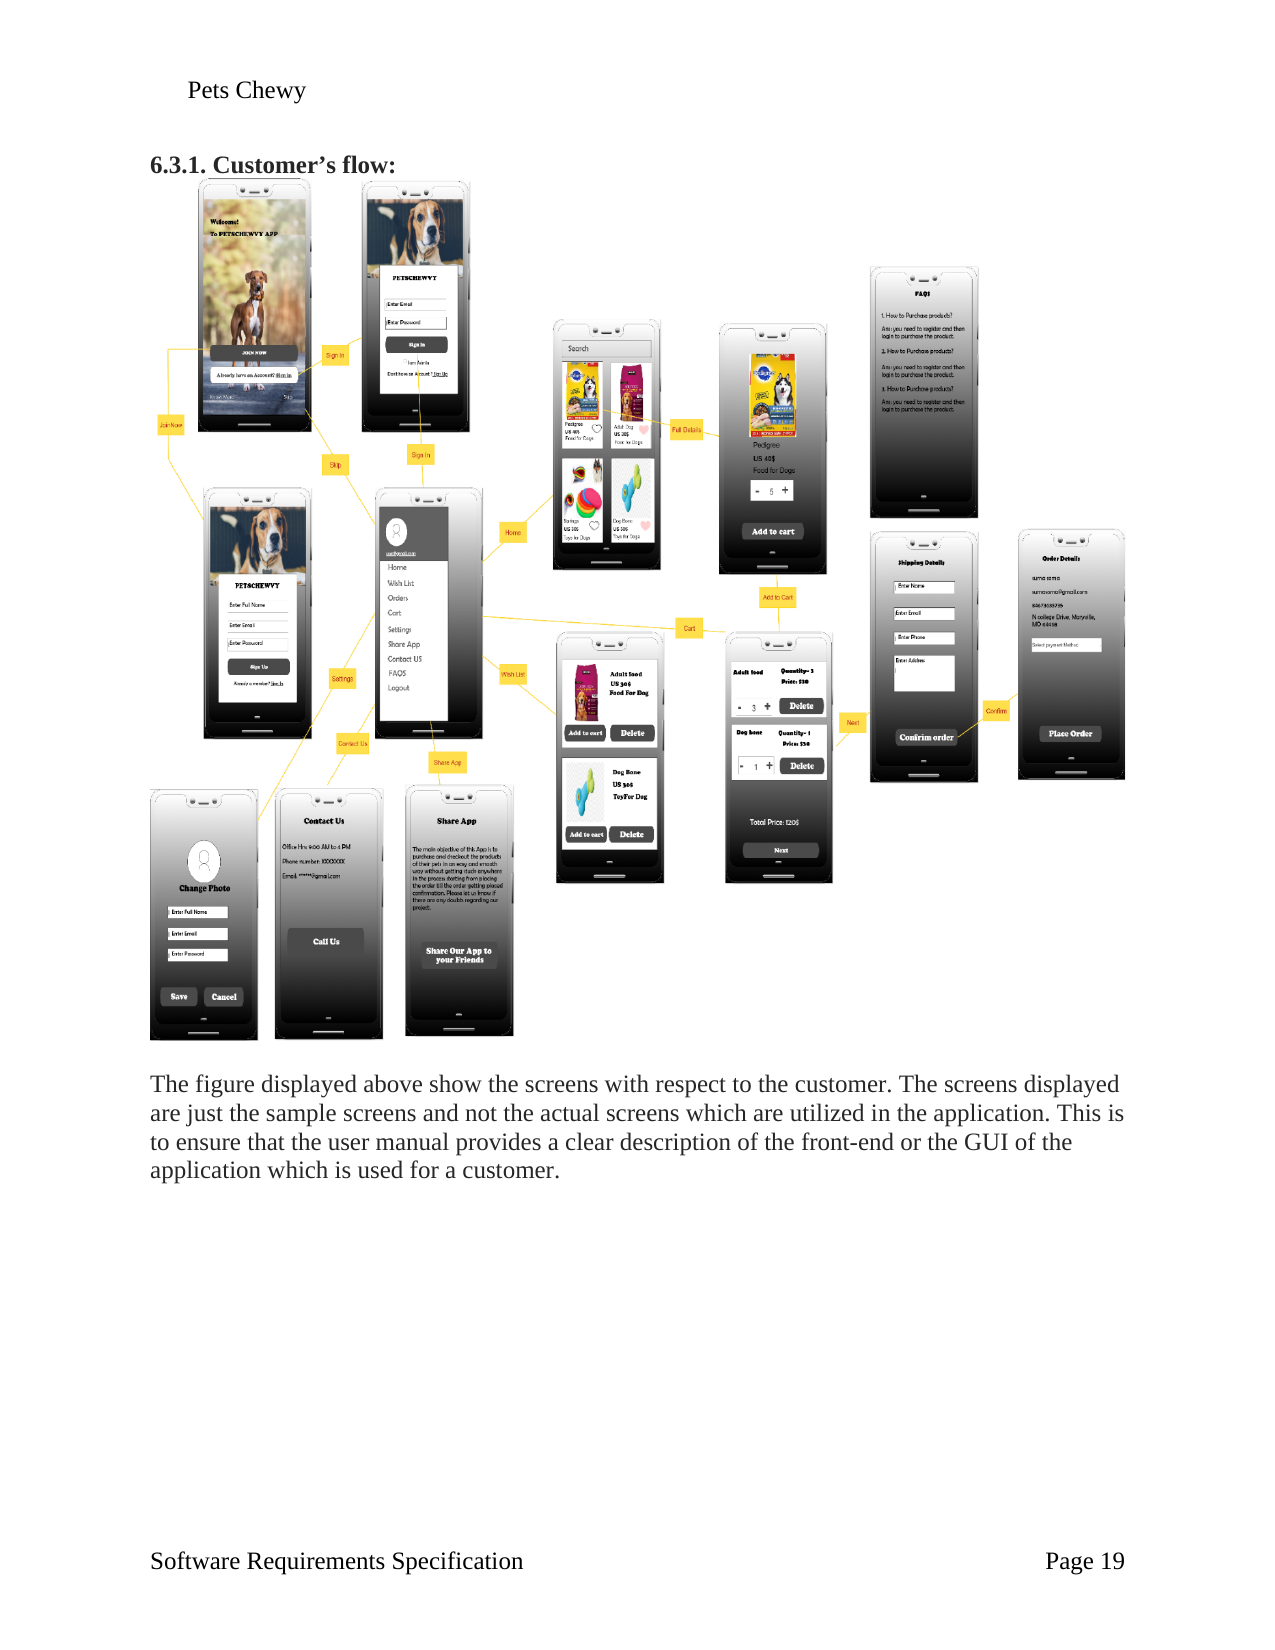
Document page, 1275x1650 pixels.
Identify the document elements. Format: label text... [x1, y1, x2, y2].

picture [150, 178, 1125, 1041]
text 6.3.1. Customer’s flow: [150, 150, 1125, 178]
text The figure displayed above show the screens with respect to the customer. The screens displayed are just the sample screens and not the actual screens which are utilized in the application. This is to ensure that the user manual provides a clear description of the front-end or the GUI of the application which is used for a customer. [150, 1069, 1125, 1184]
